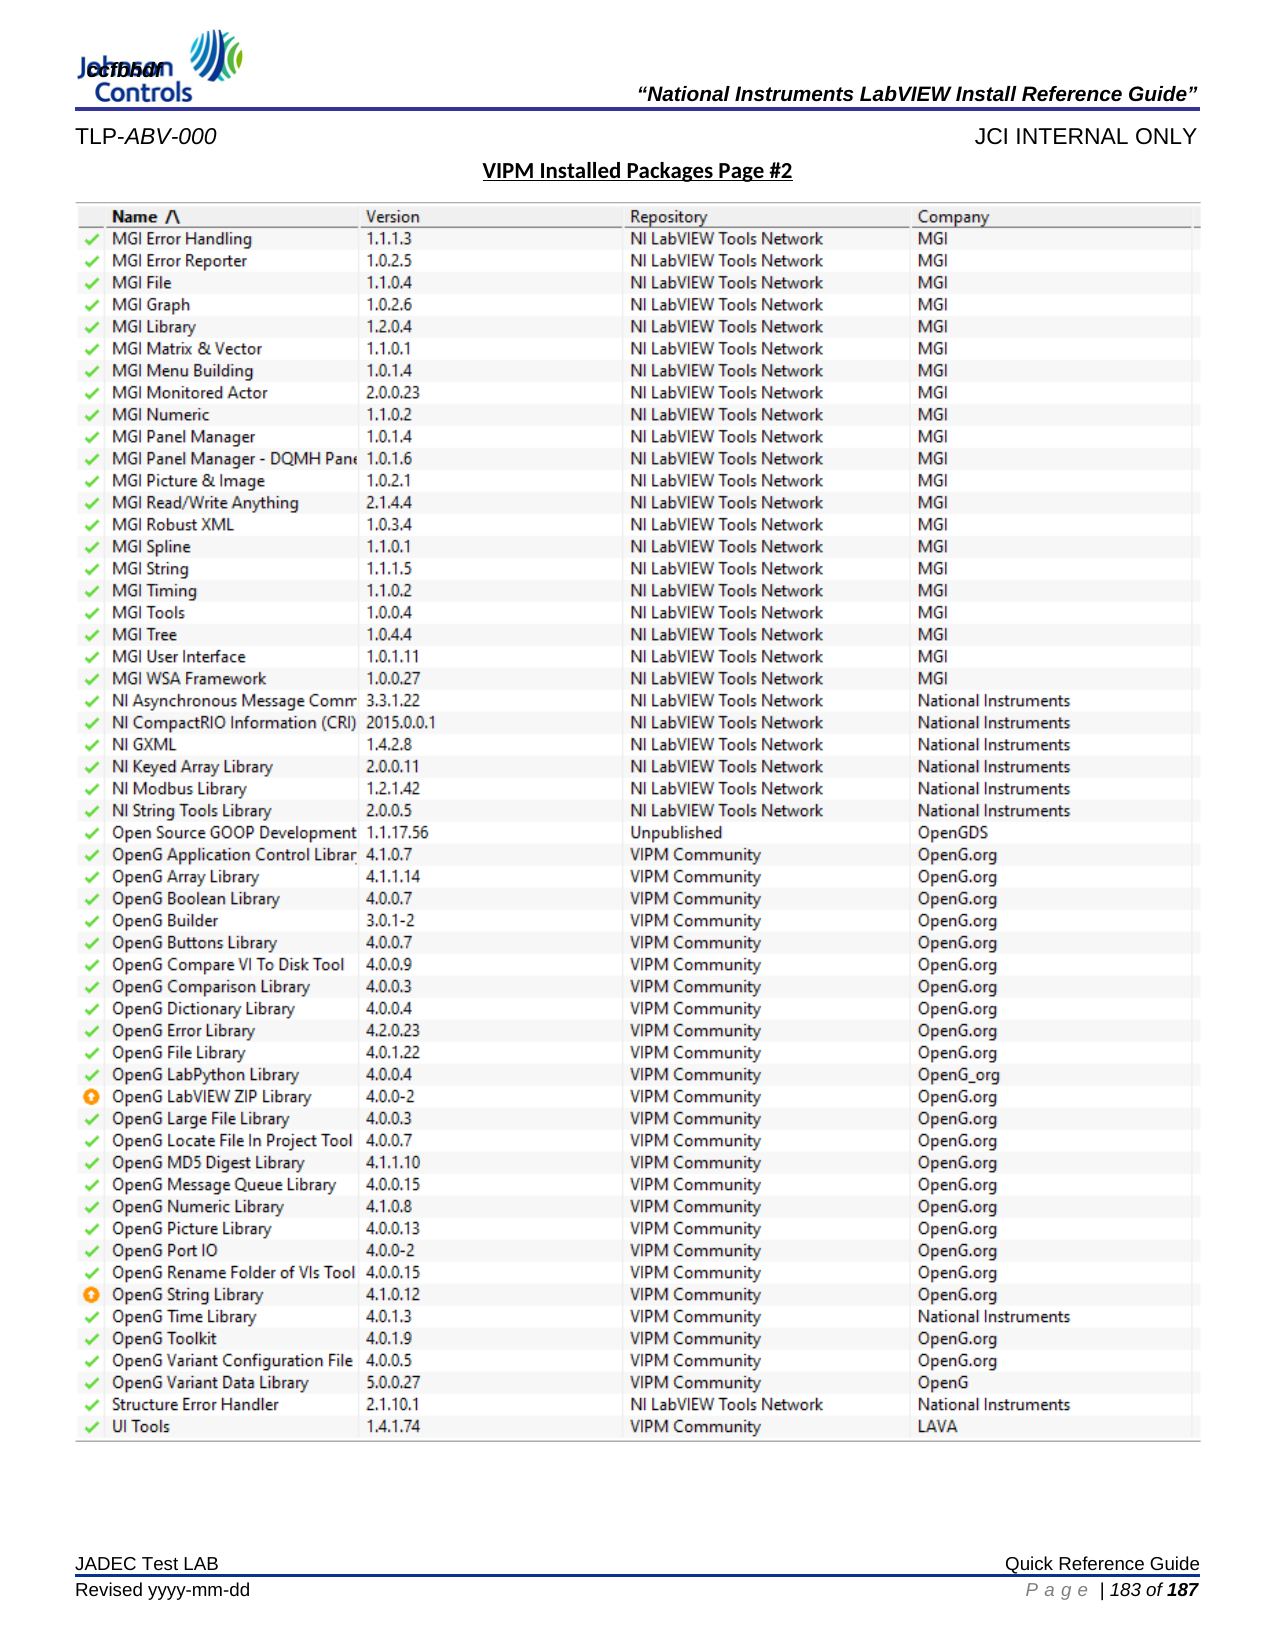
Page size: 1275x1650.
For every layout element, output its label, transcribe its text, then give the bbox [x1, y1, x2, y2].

picture [76, 26, 246, 105]
text VIPM Installed Packages Page #2 [75, 156, 1200, 184]
picture [75, 202, 1201, 1442]
